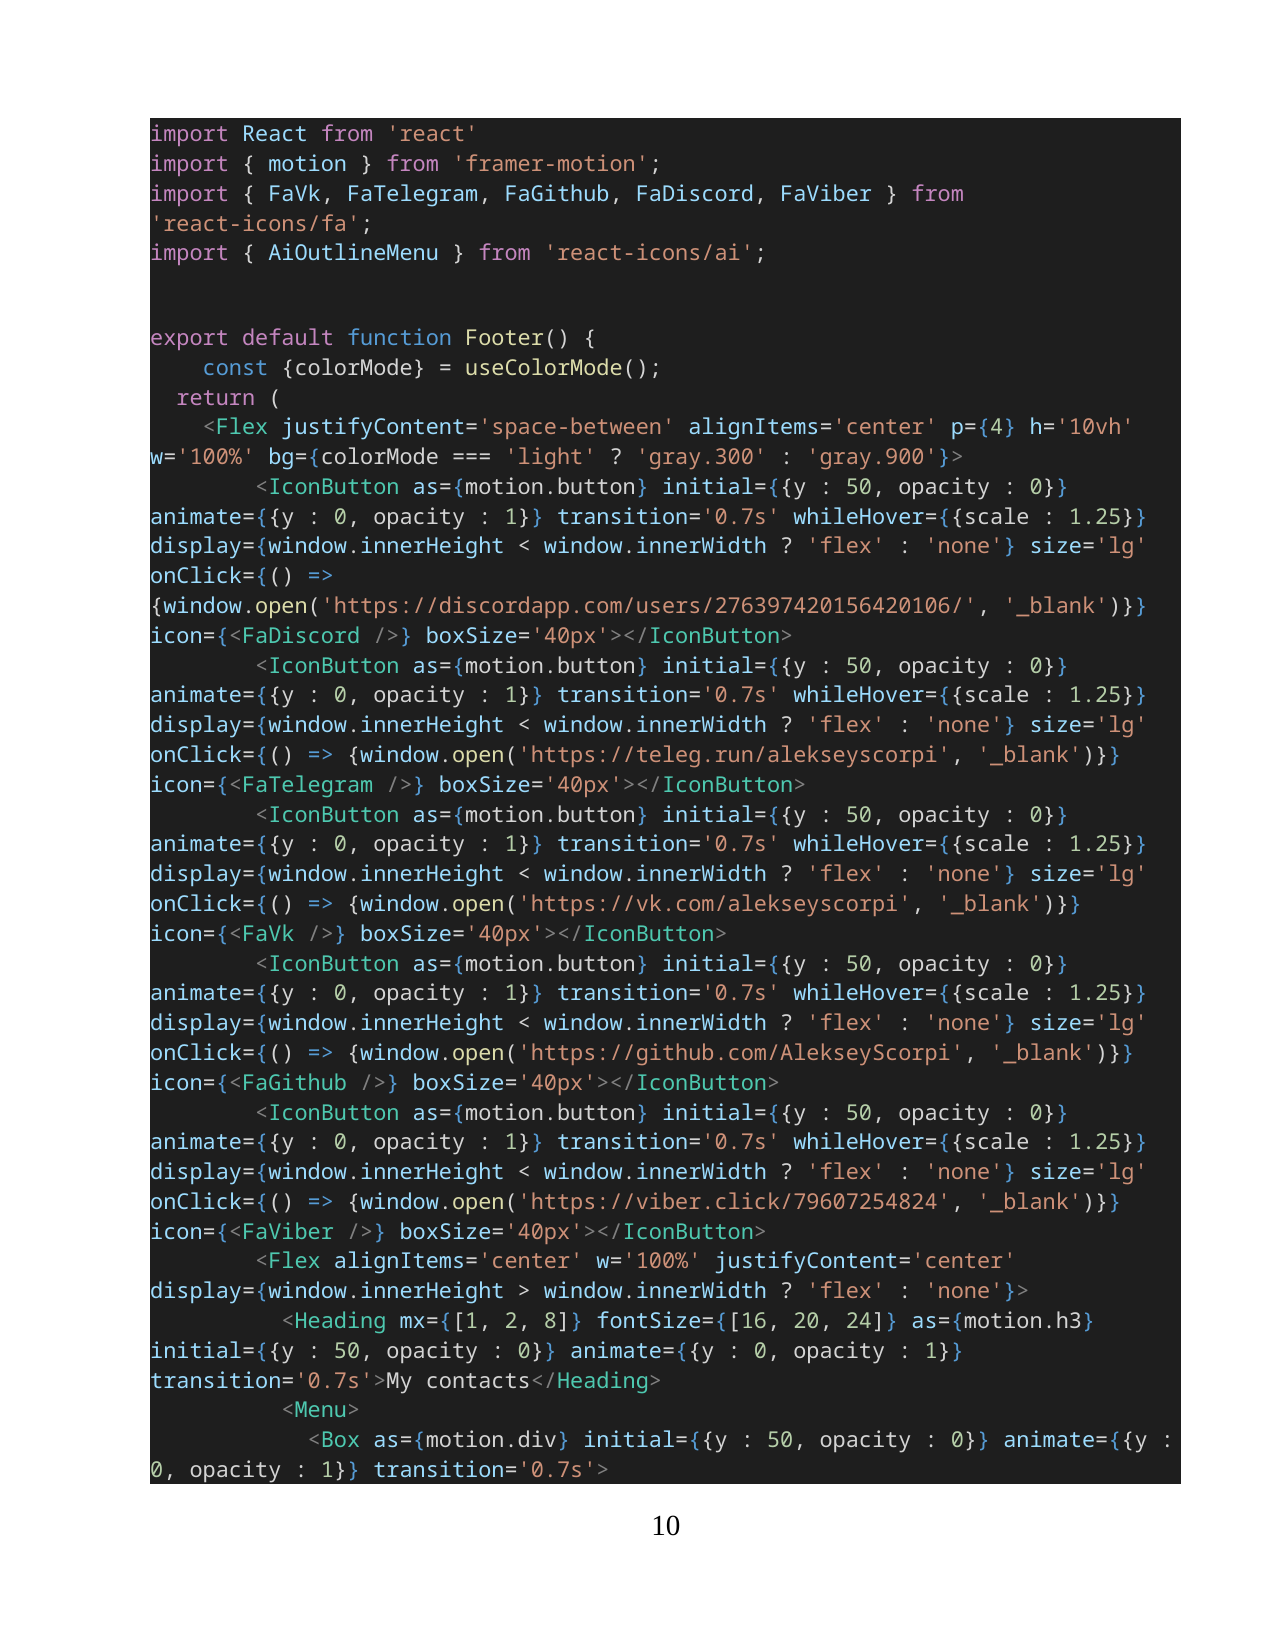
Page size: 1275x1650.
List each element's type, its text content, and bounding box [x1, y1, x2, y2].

text import { motion } from 'framer-motion'; [150, 148, 1181, 178]
text export default function Footer() { [150, 322, 1181, 352]
text import { FaVk, FaTelegram, FaGithub, FaDiscord, FaViber } from 'react-icons/fa'; [150, 178, 1181, 237]
text import React from 'react' [150, 118, 1181, 148]
text <Heading mx={[1, 2, 8]} fontSize={[16, 20, 24]} as={motion.h3} initial={{y : 50, opacity : 0}} animate={{y : 0, opacity : 1}} transition='0.7s'>My contacts</Heading> [150, 1305, 1181, 1394]
text return ( [150, 381, 1181, 411]
text <IconButton as={motion.button} initial={{y : 50, opacity : 0}} animate={{y : 0, opacity : 1}} transition='0.7s' whileHover={{scale : 1.25}} display={window.innerHeight < window.innerWidth ? 'flex' : 'none'} size='lg' onClick={() => {window.open('https://viber.click/79607254824', '_blank')}} icon={<FaViber />} boxSize='40px'></IconButton> [150, 1096, 1181, 1245]
text <IconButton as={motion.button} initial={{y : 50, opacity : 0}} animate={{y : 0, opacity : 1}} transition='0.7s' whileHover={{scale : 1.25}} display={window.innerHeight < window.innerWidth ? 'flex' : 'none'} size='lg' onClick={() => {window.open('https://github.com/AlekseyScorpi', '_blank')}} icon={<FaGithub />} boxSize='40px'></IconButton> [150, 947, 1181, 1096]
text const {colorMode} = useColorMode(); [150, 352, 1181, 381]
text <IconButton as={motion.button} initial={{y : 50, opacity : 0}} animate={{y : 0, opacity : 1}} transition='0.7s' whileHover={{scale : 1.25}} display={window.innerHeight < window.innerWidth ? 'flex' : 'none'} size='lg' onClick={() => {window.open('https://teleg.run/alekseyscorpi', '_blank')}} icon={<FaTelegram />} boxSize='40px'></IconButton> [150, 649, 1181, 798]
text <IconButton as={motion.button} initial={{y : 50, opacity : 0}} animate={{y : 0, opacity : 1}} transition='0.7s' whileHover={{scale : 1.25}} display={window.innerHeight < window.innerWidth ? 'flex' : 'none'} size='lg' onClick={() => {window.open('https://discordapp.com/users/276397420156420106/', '_blank')}} icon={<FaDiscord />} boxSize='40px'></IconButton> [150, 471, 1181, 649]
text import { AiOutlineMenu } from 'react-icons/ai'; [150, 237, 1181, 267]
text <Flex justifyContent='space-between' alignItems='center' p={4} h='10vh' w='100%' bg={colorMode === 'light' ? 'gray.300' : 'gray.900'}> [150, 411, 1181, 471]
text <IconButton as={motion.button} initial={{y : 50, opacity : 0}} animate={{y : 0, opacity : 1}} transition='0.7s' whileHover={{scale : 1.25}} display={window.innerHeight < window.innerWidth ? 'flex' : 'none'} size='lg' onClick={() => {window.open('https://vk.com/alekseyscorpi', '_blank')}} icon={<FaVk />} boxSize='40px'></IconButton> [150, 798, 1181, 947]
text <Menu> [150, 1394, 1181, 1424]
text <Box as={motion.div} initial={{y : 50, opacity : 0}} animate={{y : 0, opacity : 1}} transition='0.7s'> [150, 1424, 1181, 1484]
text <Flex alignItems='center' w='100%' justifyContent='center' display={window.innerHeight > window.innerWidth ? 'flex' : 'none'}> [150, 1245, 1181, 1305]
